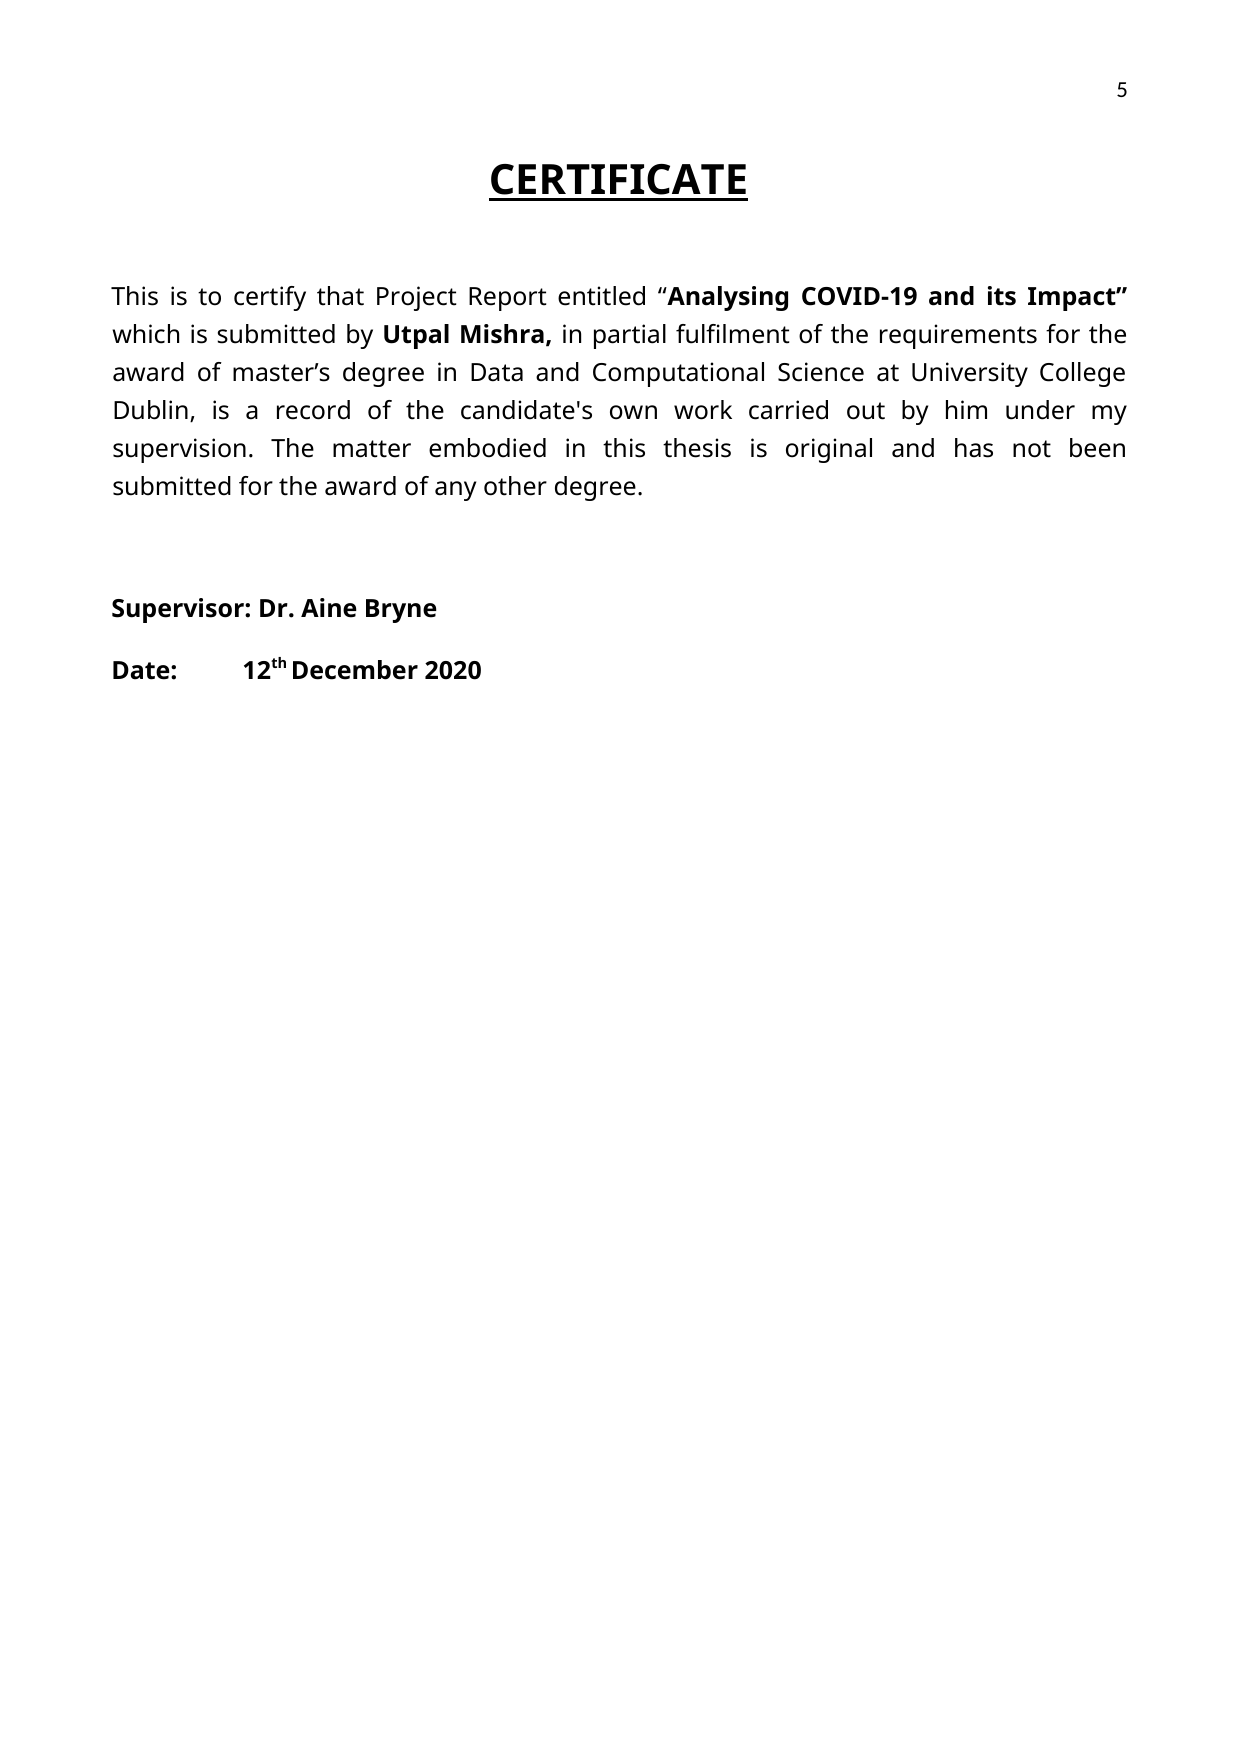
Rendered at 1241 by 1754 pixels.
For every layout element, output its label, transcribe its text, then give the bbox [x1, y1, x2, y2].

subtitle CERTIFICATE [112, 150, 1124, 207]
text This is to certify that Project Report entitled “Analysing COVID-19 and its Impact” which is submitted by Utpal Mishra, in partial fulfilment of the requirements for the award of master’s degree in Data and Computational Science at University College Dublin, is a record of the candidate's own work carried out by him under my supervision. The matter embodied in this thesis is original and has not been submitted for the award of any other degree. [111, 278, 1128, 503]
text Date: 12th December 2020 [111, 653, 1128, 687]
text Supervisor: Dr. Aine Bryne [111, 591, 1126, 625]
